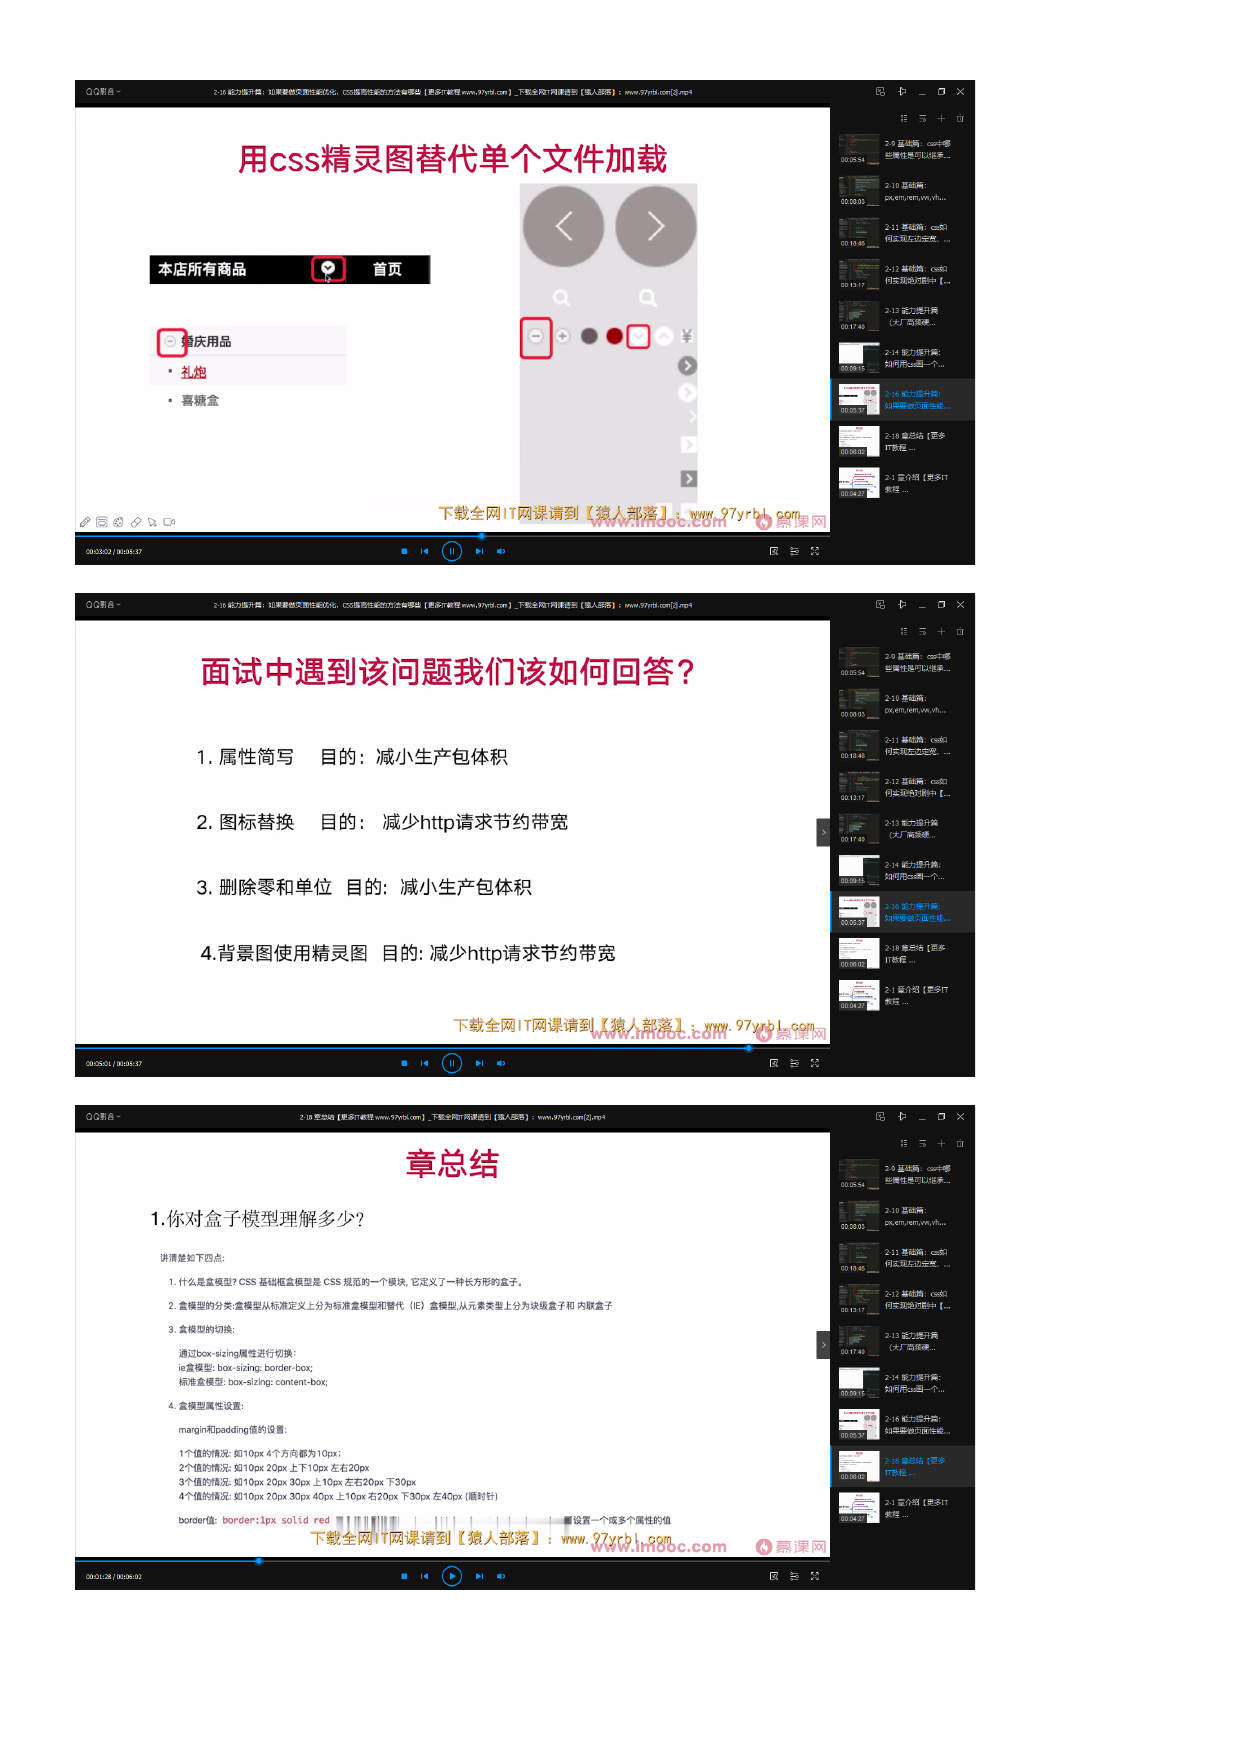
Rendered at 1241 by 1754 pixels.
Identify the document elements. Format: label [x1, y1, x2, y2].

picture [75, 593, 976, 1077]
picture [75, 80, 976, 565]
picture [75, 1105, 976, 1590]
